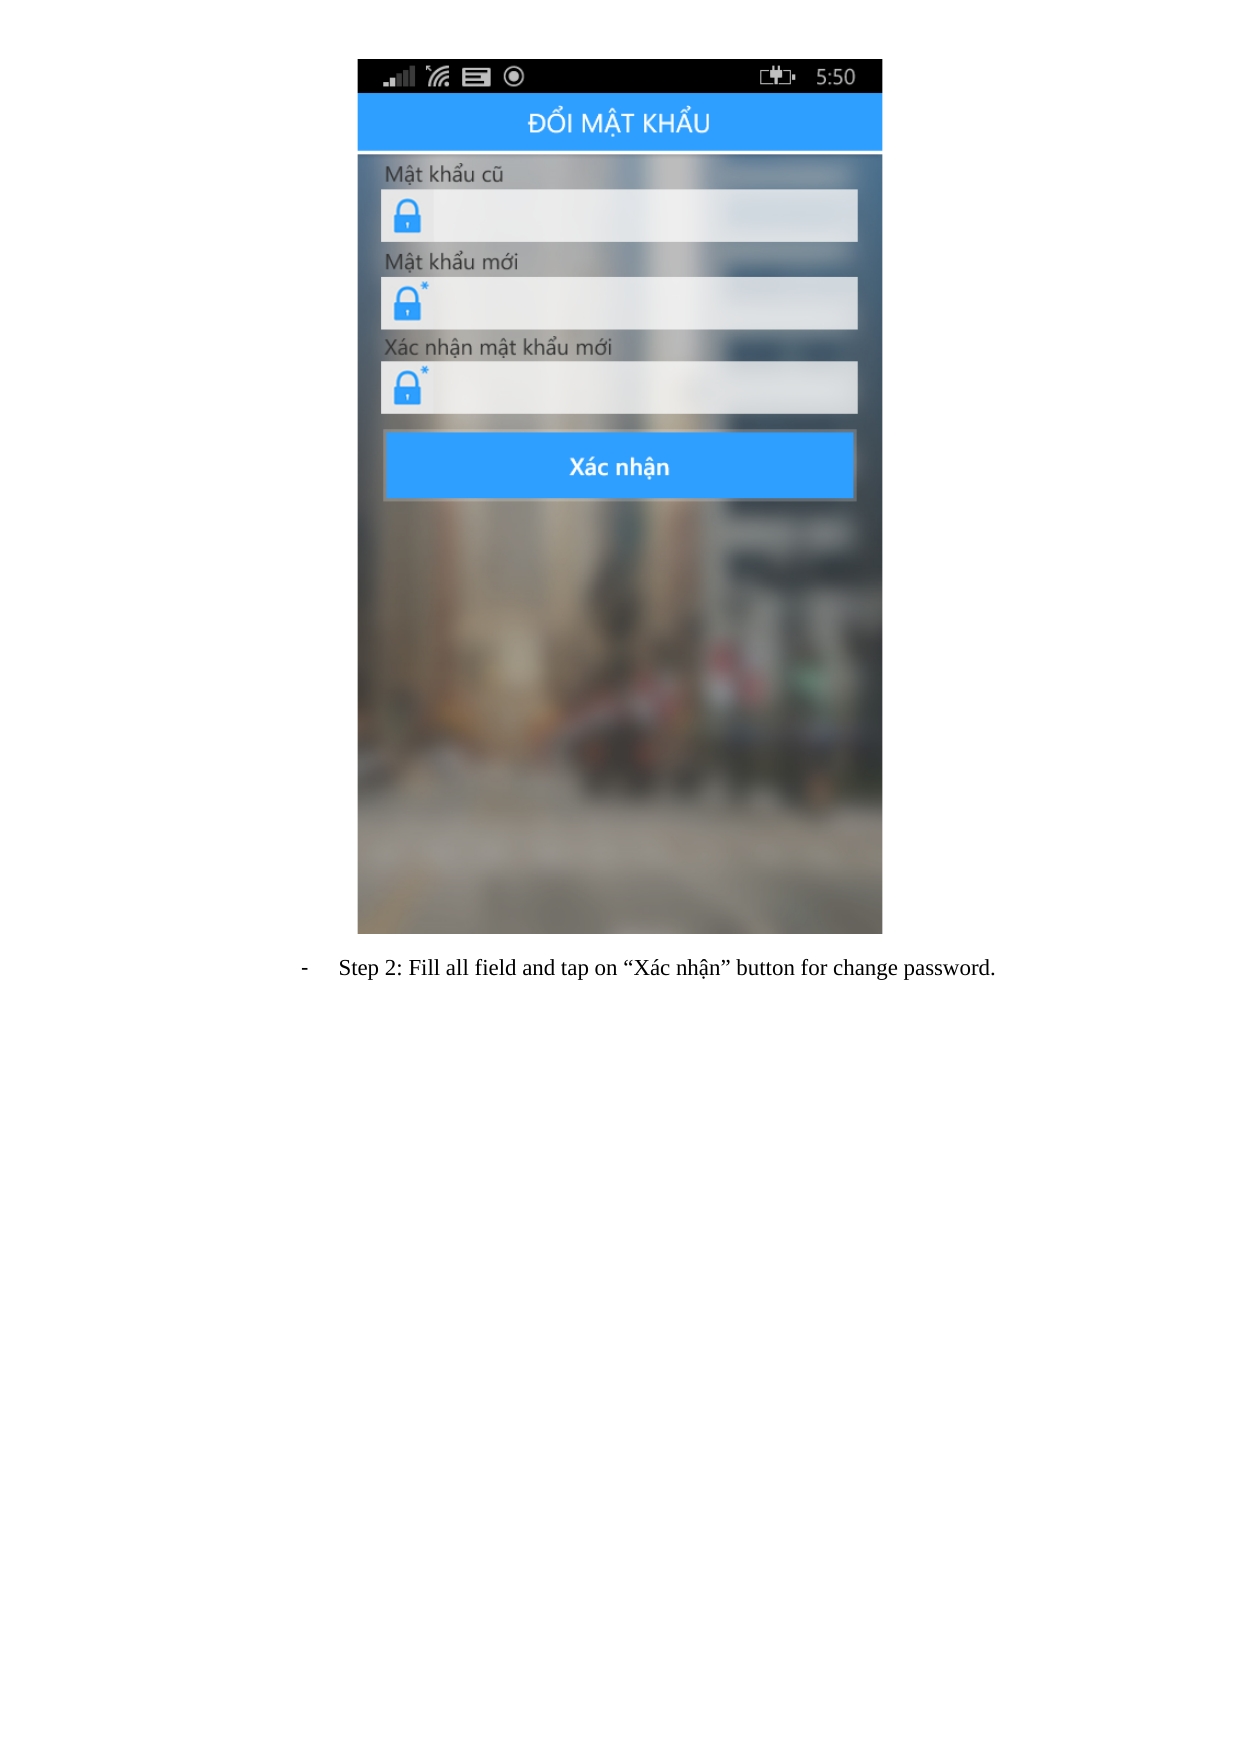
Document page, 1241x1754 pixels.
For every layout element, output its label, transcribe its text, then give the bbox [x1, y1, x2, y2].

list Step 2: Fill all field and tap on “Xác nhận” button for change password. [175, 951, 1122, 982]
picture [357, 59, 883, 934]
